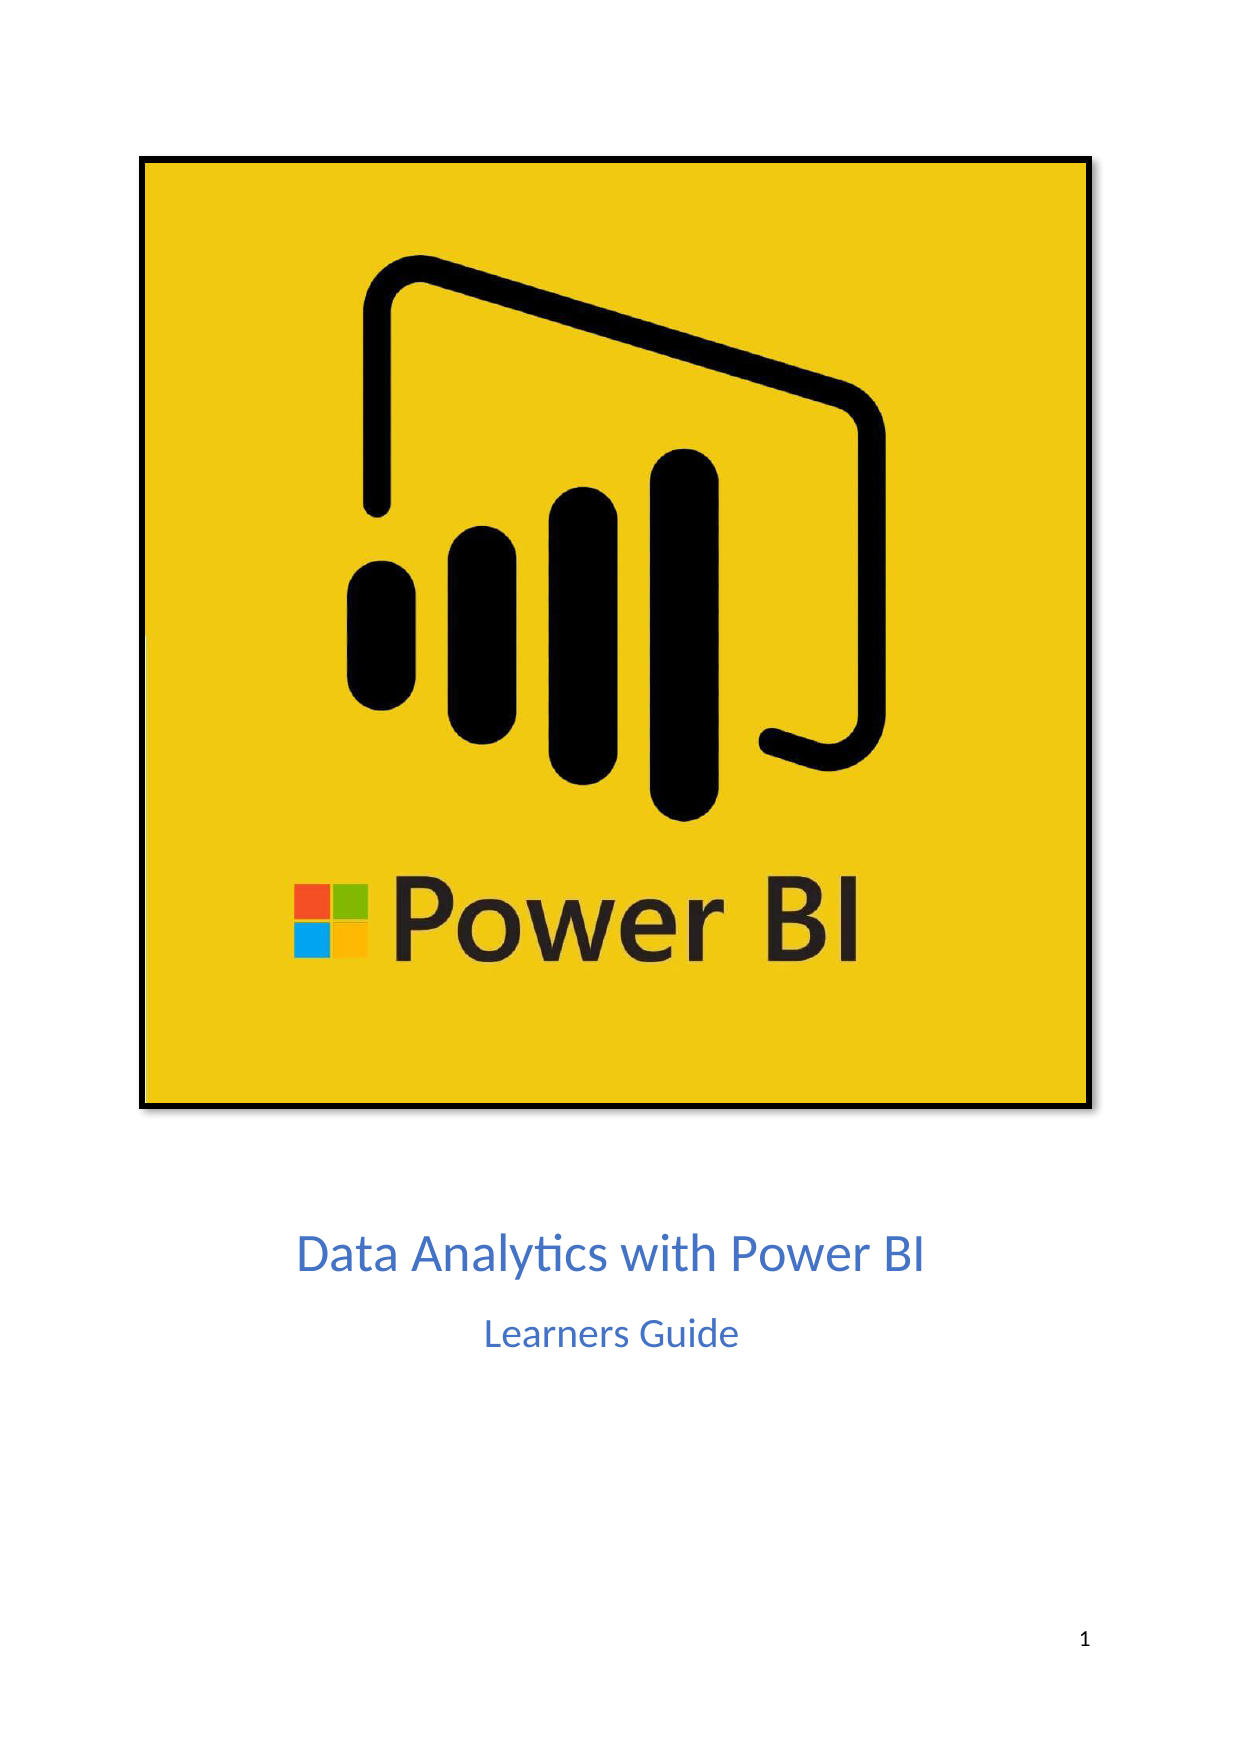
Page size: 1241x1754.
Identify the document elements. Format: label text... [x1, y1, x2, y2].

text Learners Guide [133, 1307, 1090, 1358]
picture [145, 163, 1086, 1103]
text Data Analytics with Power BI [133, 1219, 1090, 1285]
